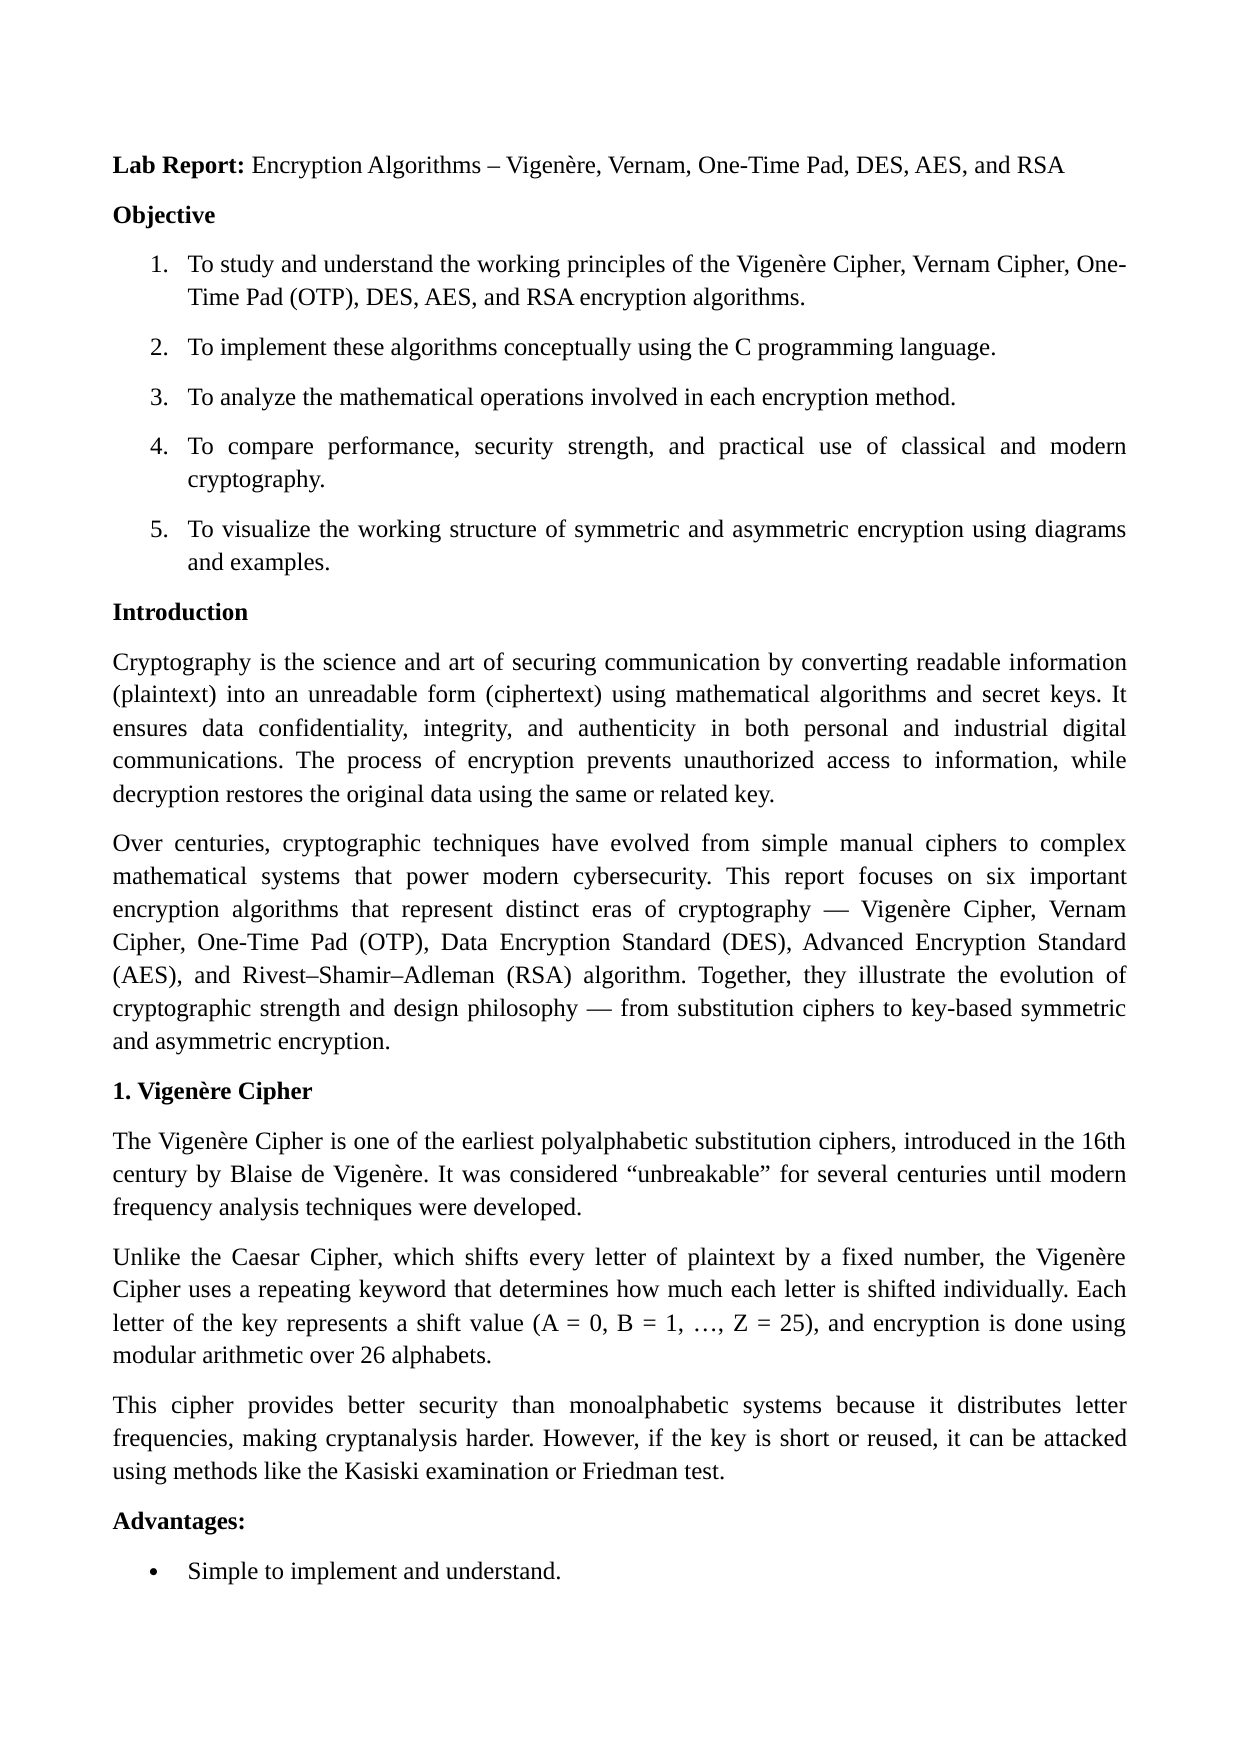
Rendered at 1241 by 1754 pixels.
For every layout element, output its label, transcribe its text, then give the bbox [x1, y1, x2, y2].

text Over centuries, cryptographic techniques have evolved from simple manual ciphers to complex mathematical systems that power modern cybersecurity. This report focuses on six important encryption algorithms that represent distinct eras of cryptography — Vigenère Cipher, Vernam Cipher, One-Time Pad (OTP), Data Encryption Standard (DES), Advanced Encryption Standard (AES), and Rivest–Shamir–Adleman (RSA) algorithm. Together, they illustrate the evolution of cryptographic strength and design philosophy — from substitution ciphers to key-based symmetric and asymmetric encryption. [112, 828, 1128, 1055]
text The Vigenère Cipher is one of the earliest polyalphabetic substitution ciphers, introduced in the 16th century by Blaise de Vigenère. It was considered “unbreakable” for several centuries until modern frequency analysis techniques were developed. [112, 1126, 1128, 1221]
text Unlike the Caesar Cipher, which shifts every letter of plaintext by a fixed number, the Vigenère Cipher uses a repeating keyword that determines how much each letter is shifted individually. Each letter of the key represents a shift value (A = 0, B = 1, …, Z = 25), and encryption is done using modular arithmetic over 26 alphabets. [112, 1242, 1128, 1369]
list To implement these algorithms conceptually using the C programming language. [150, 332, 1128, 361]
text Advantages: [112, 1506, 1128, 1535]
list To study and understand the working principles of the Vigenère Cipher, Vernam Cipher, One-Time Pad (OTP), DES, AES, and RSA encryption algorithms. [150, 249, 1128, 311]
list Simple to implement and understand. [150, 1556, 1128, 1584]
text Objective [112, 200, 1128, 228]
list To compare performance, security strength, and practical use of classical and modern cryptography. [150, 431, 1128, 493]
text Introduction [112, 597, 1128, 626]
list To visualize the working structure of symmetric and asymmetric encryption using diagrams and examples. [150, 514, 1128, 576]
list To analyze the mathematical operations involved in each encryption method. [150, 382, 1128, 411]
text Cryptography is the science and art of securing communication by converting readable information (plaintext) into an unreadable form (ciphertext) using mathematical algorithms and secret keys. It ensures data confidentiality, integrity, and authenticity in both personal and industrial digital communications. The process of encryption prevents unauthorized access to information, while decryption restores the original data using the same or related key. [112, 647, 1128, 807]
text Lab Report: Encryption Algorithms – Vigenère, Vernam, One-Time Pad, DES, AES, and RSA [112, 150, 1128, 179]
text This cipher provides better security than monoalphabetic systems because it distributes letter frequencies, making cryptanalysis harder. However, if the key is short or reused, it can be attacked using methods like the Kasiski examination or Friedman test. [112, 1390, 1128, 1485]
text 1. Vigenère Cipher [112, 1076, 1128, 1105]
